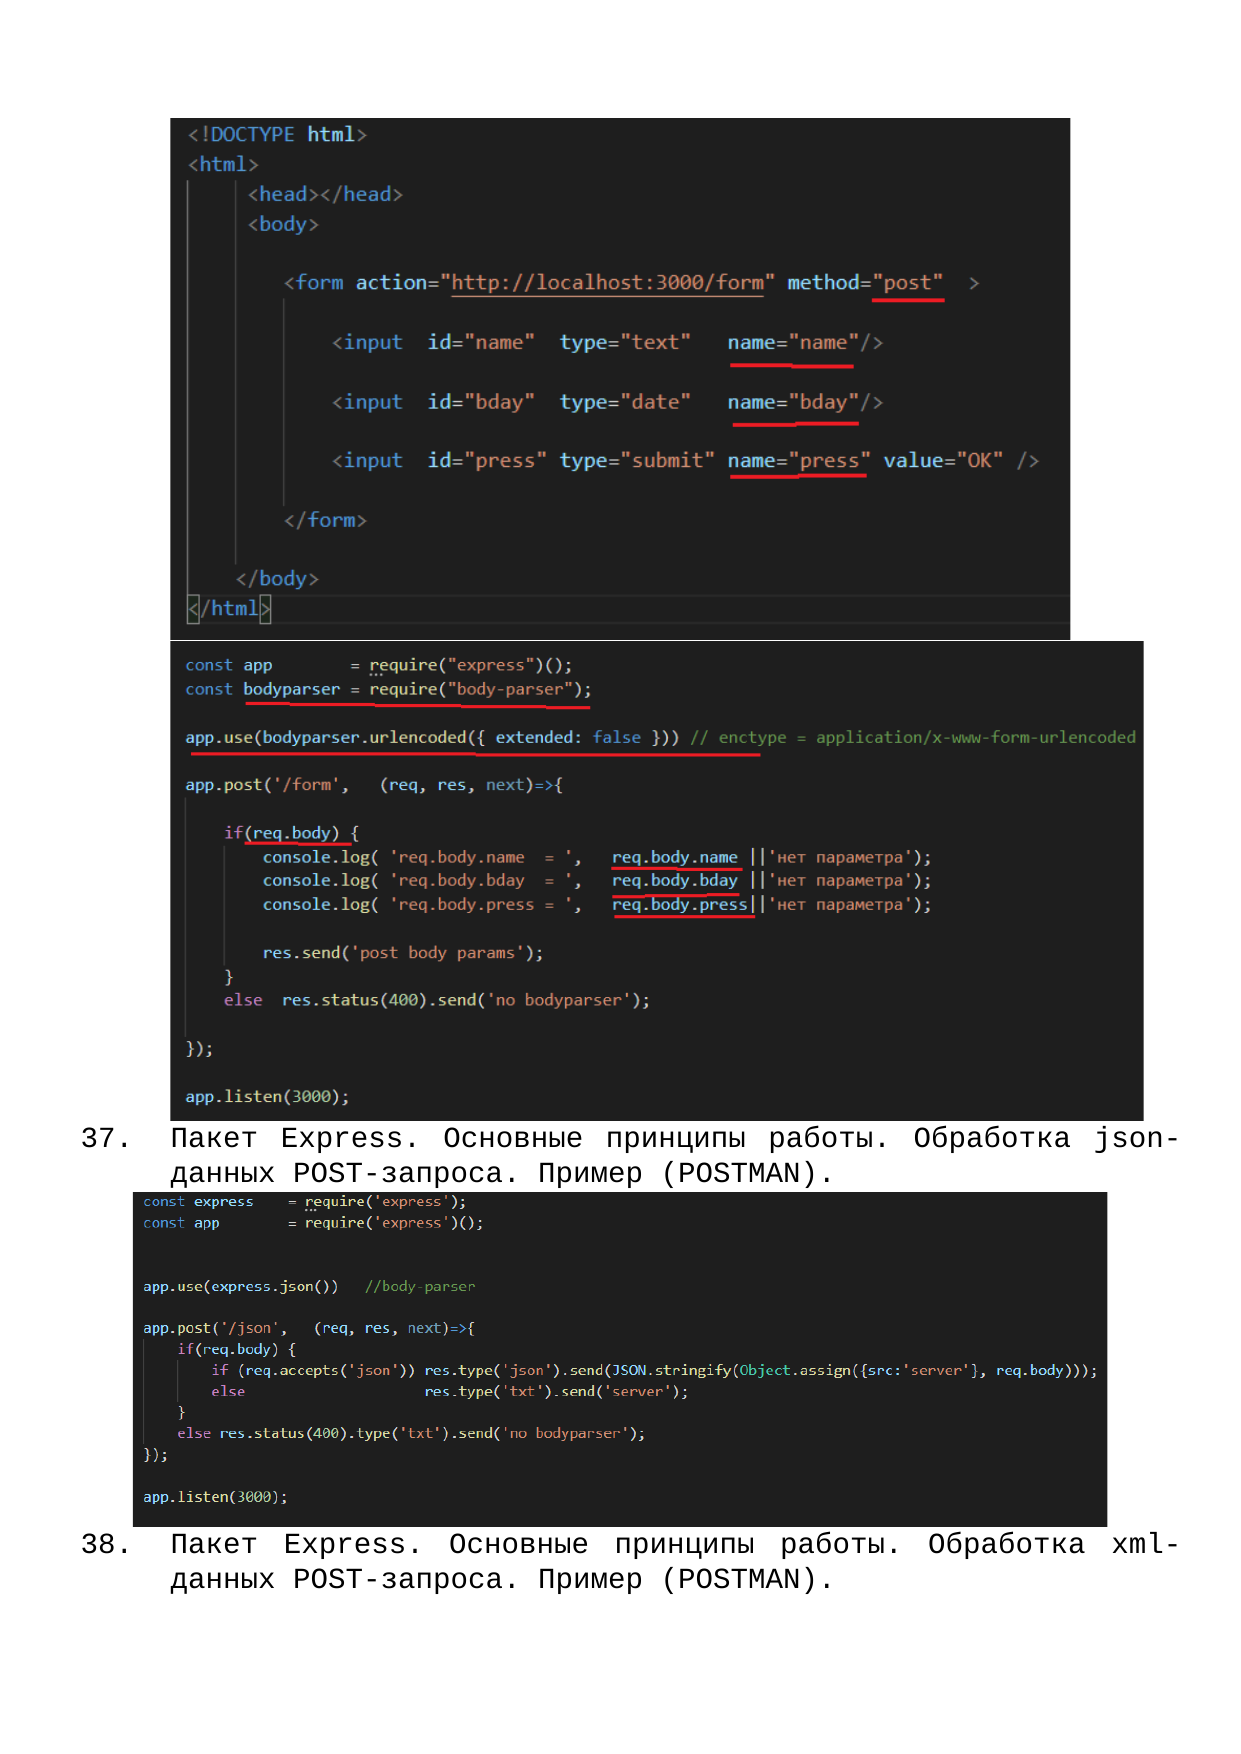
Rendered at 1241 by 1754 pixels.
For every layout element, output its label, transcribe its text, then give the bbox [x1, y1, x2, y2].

picture [132, 1192, 1108, 1527]
picture [170, 641, 1144, 1121]
list Пакет Express. Основные принципы работы. Обработка json-данных POST-запроса. Пример (POSTMAN). [133, 1123, 1181, 1191]
list Пакет Express. Основные принципы работы. Обработка xml-данных POST-запроса. Пример (POSTMAN). [133, 1529, 1181, 1597]
picture [170, 118, 1071, 640]
